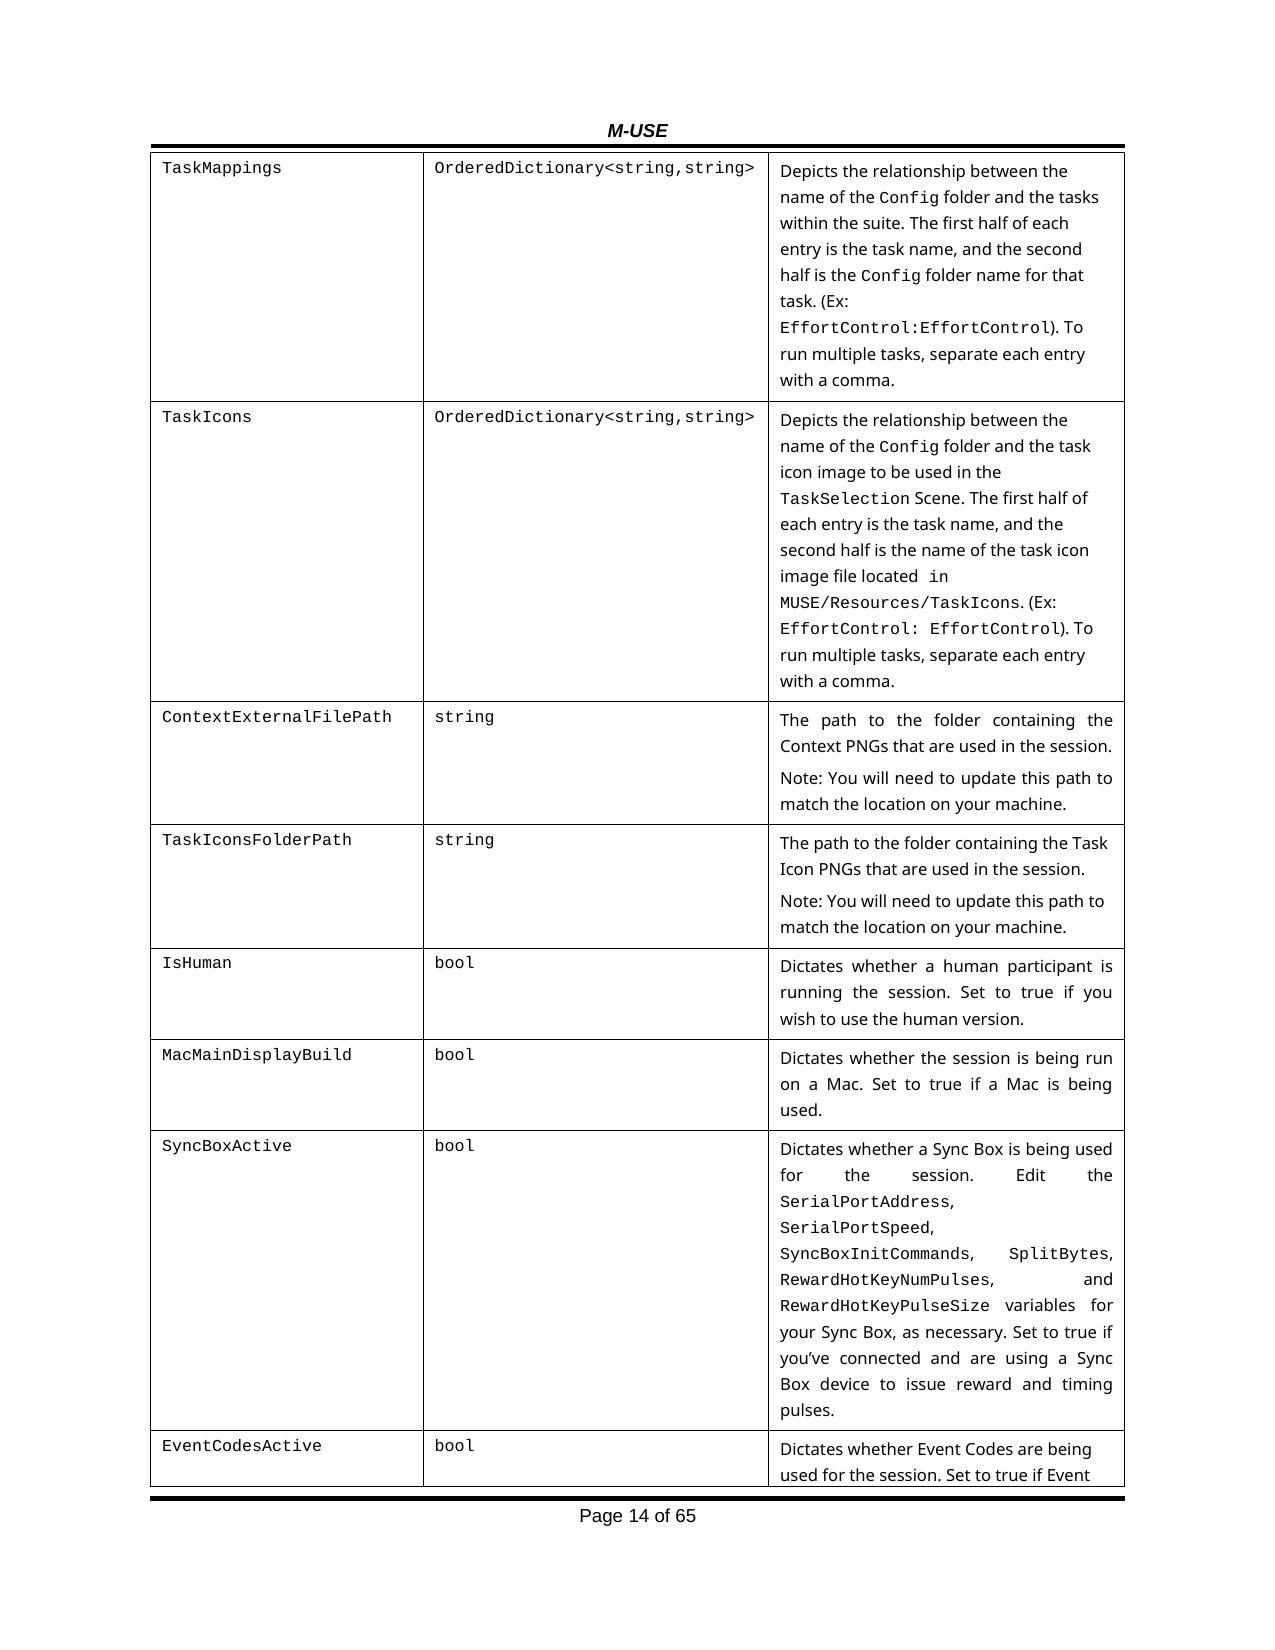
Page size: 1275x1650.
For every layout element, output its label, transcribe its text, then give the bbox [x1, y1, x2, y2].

table_cell Depicts the relationship between the name of the Config folder and the task icon image to be used in the TaskSelection Scene. The first half of each entry is the task name, and the second half is the name of the task icon image file located in MUSE/Resources/TaskIcons. (Ex: EffortControl: EffortControl). To run multiple tasks, separate each entry with a comma. [769, 402, 1124, 701]
table_cell Dictates whether a Sync Box is being used for the session. Edit the SerialPortAddress, SerialPortSpeed, SyncBoxInitCommands, SplitBytes, RewardHotKeyNumPulses, and RewardHotKeyPulseSize variables for your Sync Box, as necessary. Set to true if you’ve connected and are using a Sync Box device to issue reward and timing pulses. [769, 1131, 1124, 1430]
table_cell bool [424, 1040, 768, 1130]
table_cell TaskMappings [151, 153, 423, 401]
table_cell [769, 1431, 1124, 1486]
table_cell SyncBoxActive [151, 1131, 423, 1430]
table_cell TaskIconsFolderPath [151, 825, 423, 948]
table_cell ContextExternalFilePath [151, 702, 423, 824]
table_cell The path to the folder containing the Task Icon PNGs that are used in the session. Note: You will need to update this path to match the location on your machine. [769, 825, 1124, 948]
table_cell Depicts the relationship between the name of the Config folder and the tasks within the suite. The first half of each entry is the task name, and the second half is the Config folder name for that task. (Ex: EffortControl:EffortControl). To run multiple tasks, separate each entry with a comma. [769, 153, 1124, 401]
table_cell EventCodesActive [151, 1431, 423, 1486]
table_cell OrderedDictionary<string,string> [424, 402, 768, 701]
table_cell bool [424, 1431, 768, 1486]
table_cell bool [424, 949, 768, 1039]
table_cell string [424, 825, 768, 948]
table_cell bool [424, 1131, 768, 1430]
table_cell TaskIcons [151, 402, 423, 701]
table_cell Dictates whether the session is being run on a Mac. Set to true if a Mac is being used. [769, 1040, 1124, 1130]
table_cell Dictates whether a human participant is running the session. Set to true if you wish to use the human version. [769, 949, 1124, 1039]
table_cell string [424, 702, 768, 824]
table_cell The path to the folder containing the Context PNGs that are used in the session. Note: You will need to update this path to match the location on your machine. [769, 702, 1124, 824]
table_cell IsHuman [151, 949, 423, 1039]
table_cell OrderedDictionary<string,string> [424, 153, 768, 401]
table_cell MacMainDisplayBuild [151, 1040, 423, 1130]
